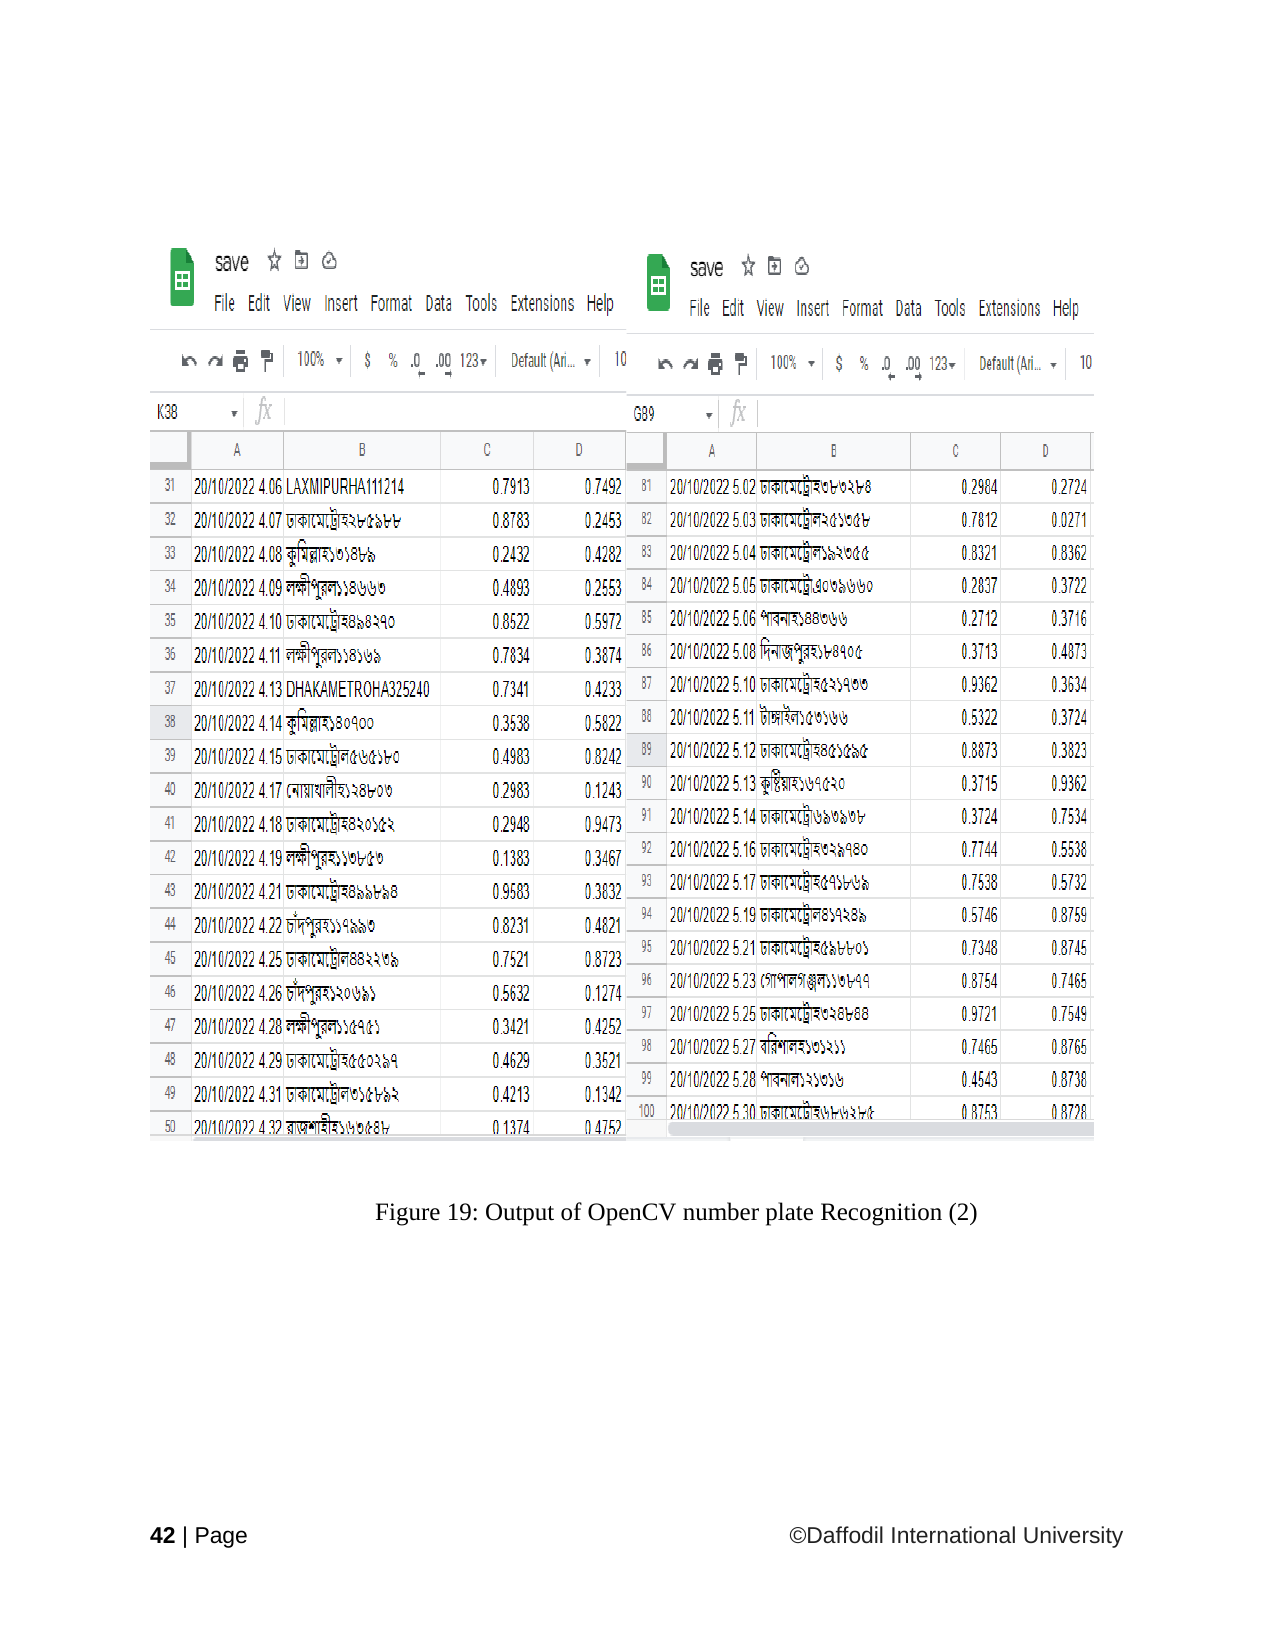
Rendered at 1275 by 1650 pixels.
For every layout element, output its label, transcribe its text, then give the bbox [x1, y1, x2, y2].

text Figure 19: Output of OpenCV number plate Recognition (2) [150, 1197, 1125, 1226]
picture [150, 236, 1094, 1141]
